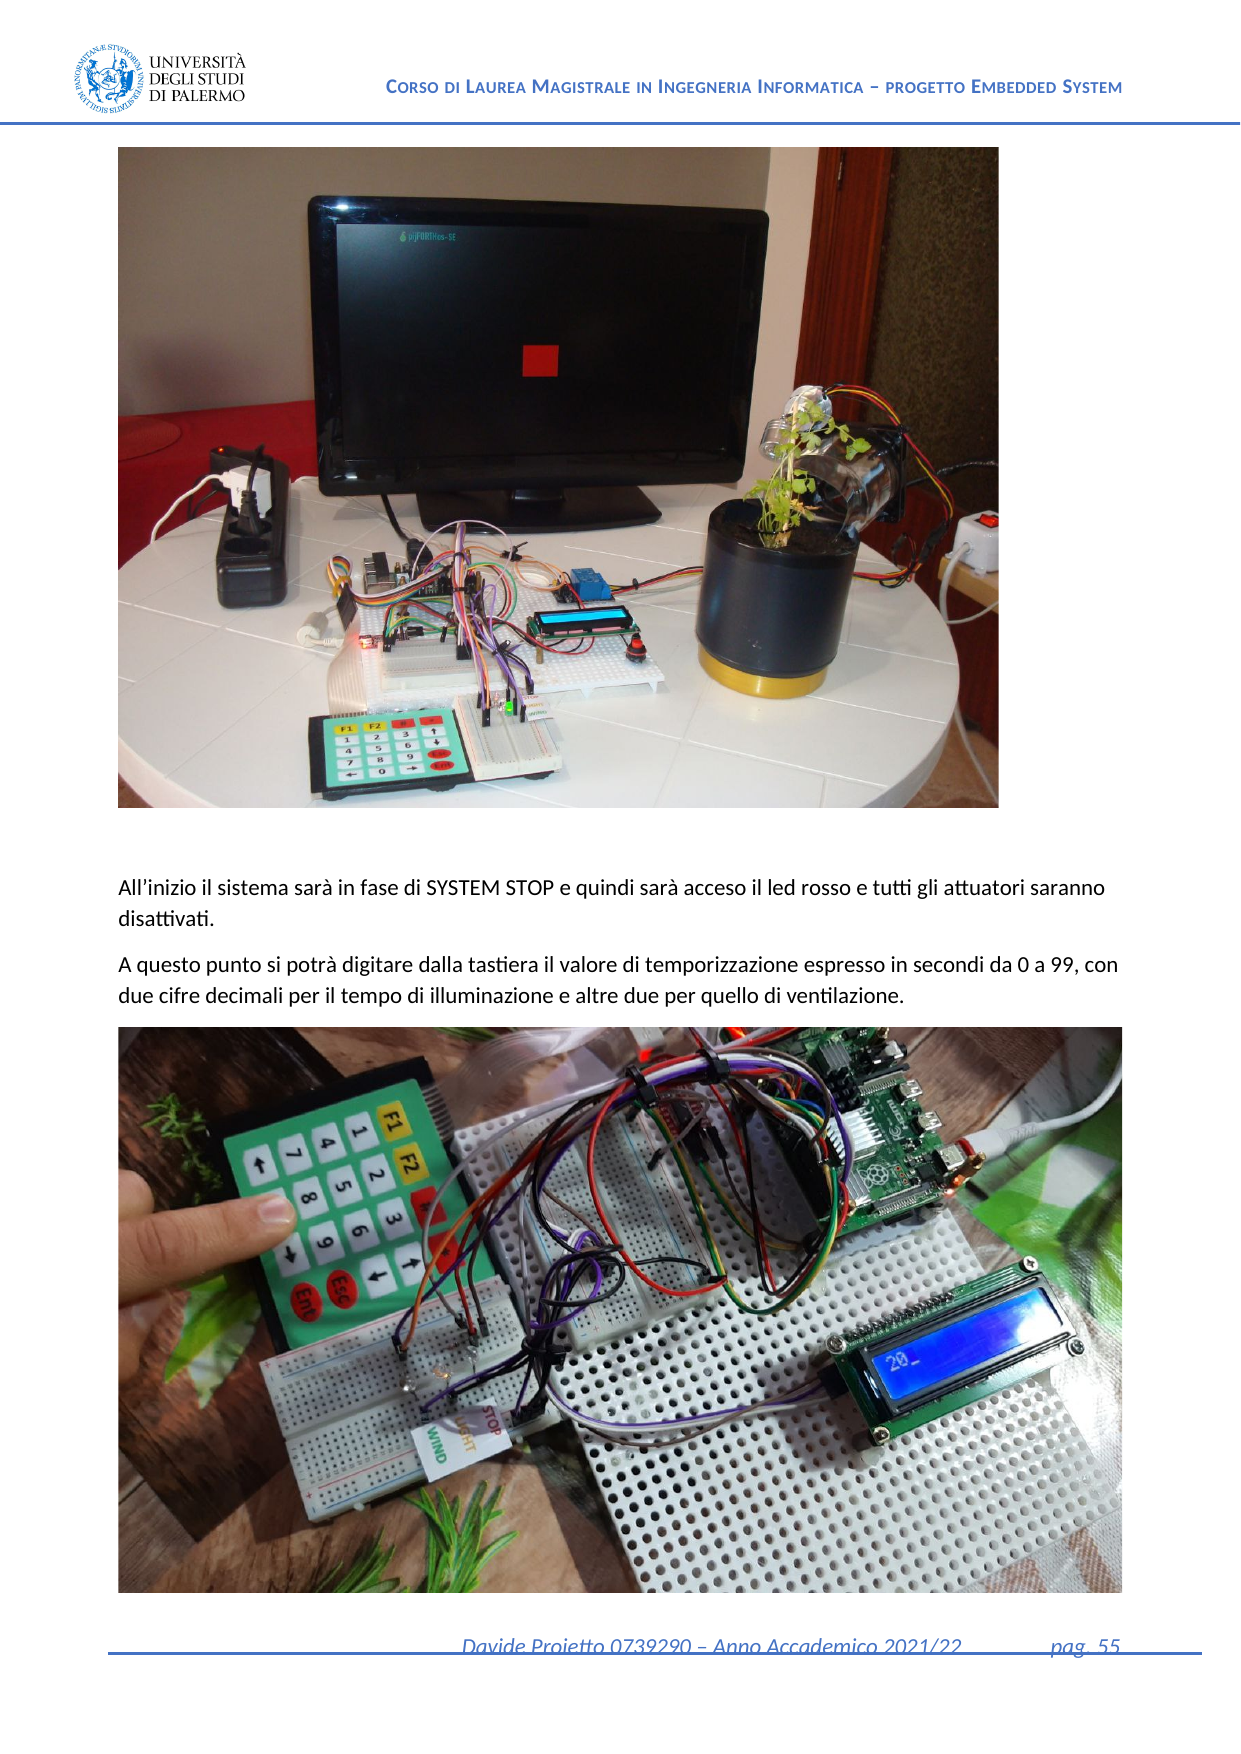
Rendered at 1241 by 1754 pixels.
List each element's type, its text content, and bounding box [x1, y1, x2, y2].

picture [118, 1027, 1123, 1593]
text A questo punto si potrà digitare dalla tastiera il valore di temporizzazione espresso in secondi da 0 a 99, con due cifre decimali per il tempo di illuminazione e altre due per quello di ventilazione. [118, 951, 1122, 1009]
picture [118, 147, 999, 808]
text All’inizio il sistema sarà in fase di SYSTEM STOP e quindi sarà acceso il led rosso e tutti gli attuatori saranno disattivati. [118, 873, 1122, 932]
picture [72, 41, 252, 117]
